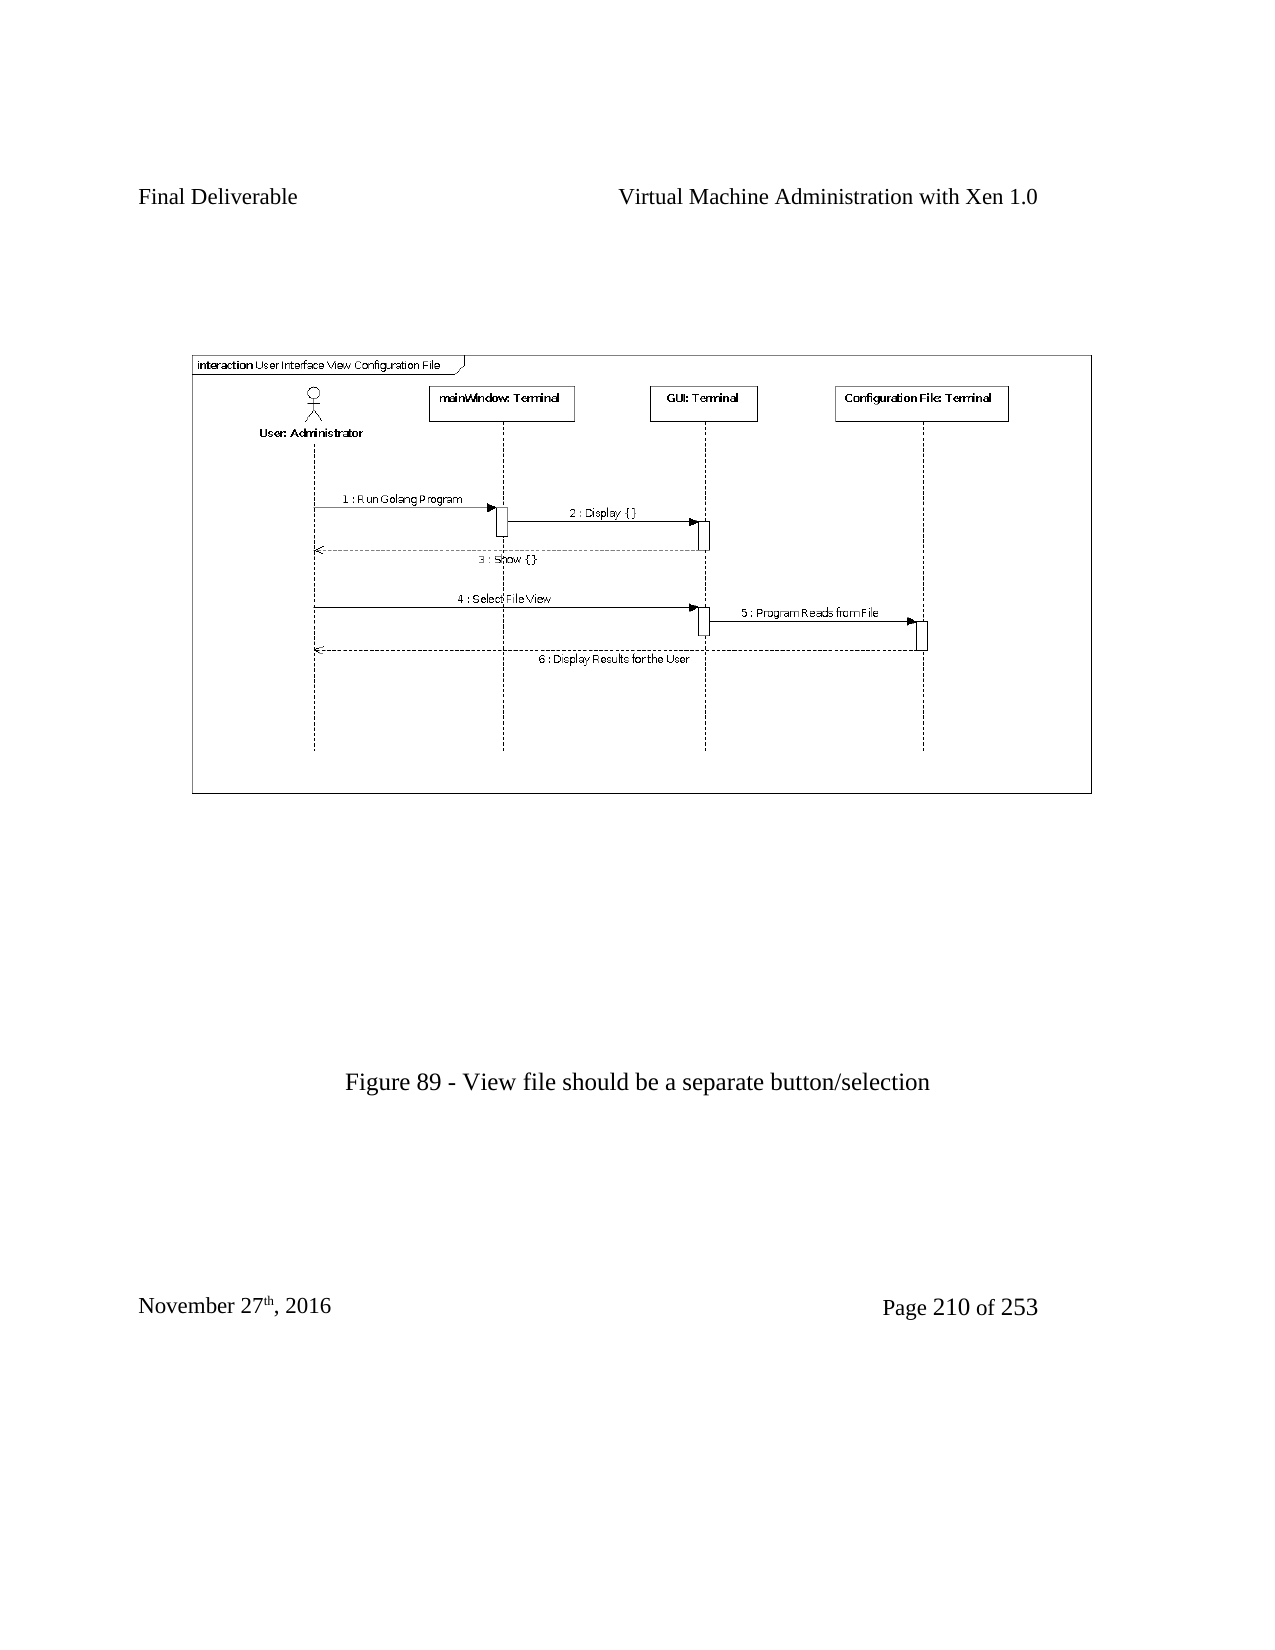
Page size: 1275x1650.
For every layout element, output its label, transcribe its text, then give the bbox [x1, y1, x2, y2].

picture [150, 313, 1125, 1068]
text Figure 89 - View file should be a separate button/selection [150, 1068, 1125, 1096]
